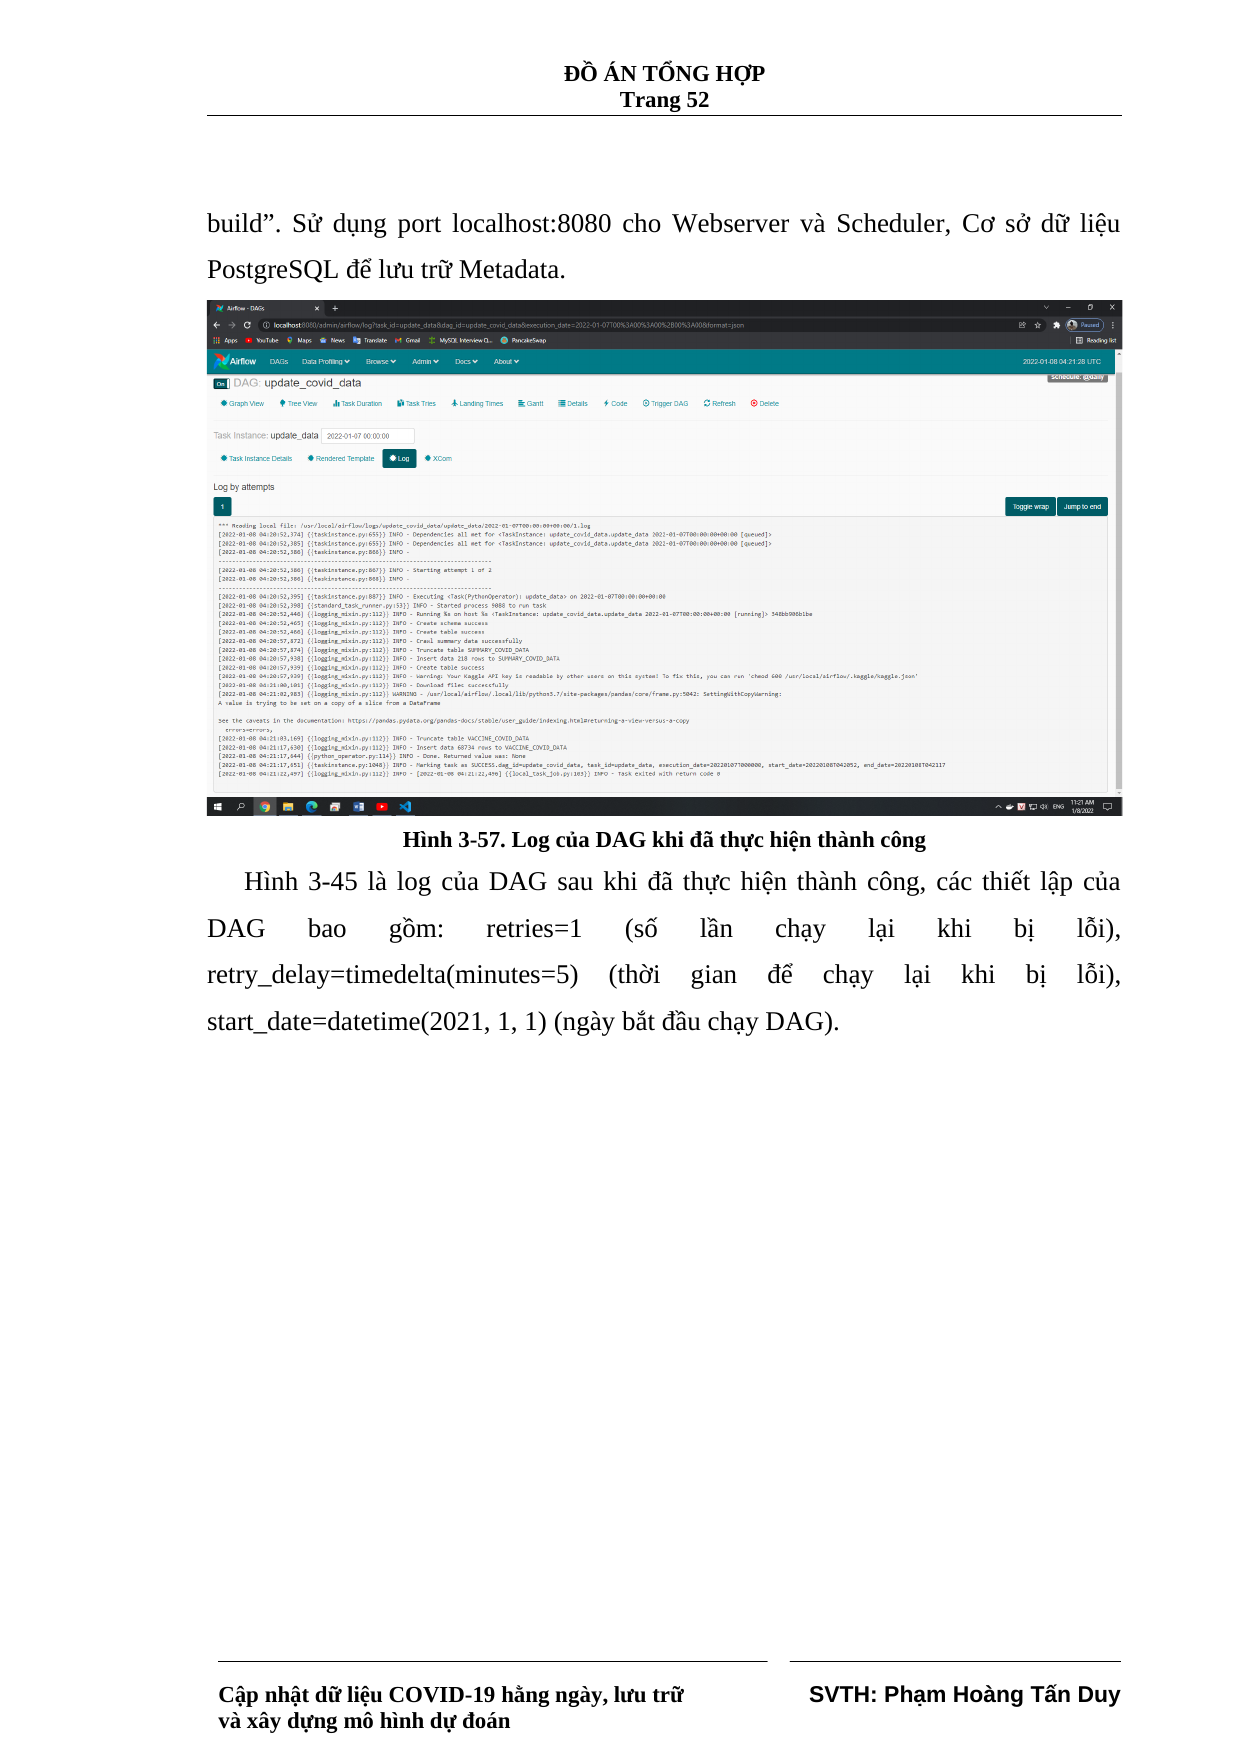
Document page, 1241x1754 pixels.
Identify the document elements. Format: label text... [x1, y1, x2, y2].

text Hình 3-45. Log của DAG khi đã thực hiện thành công [207, 826, 1122, 852]
text Hình 3-45 là log của DAG sau khi đã thực hiện thành công, các thiết lập của DAG bao gồm: retries=1 (số lần chạy lại khi bị lỗi), retry_delay=timedelta(minutes=5) (thời gian để chạy lại khi bị lỗi), start_date=datetime(2021, 1, 1) (ngày bắt đầu chạy DAG). [207, 865, 1122, 1036]
picture [206, 300, 1123, 816]
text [207, 207, 1122, 284]
